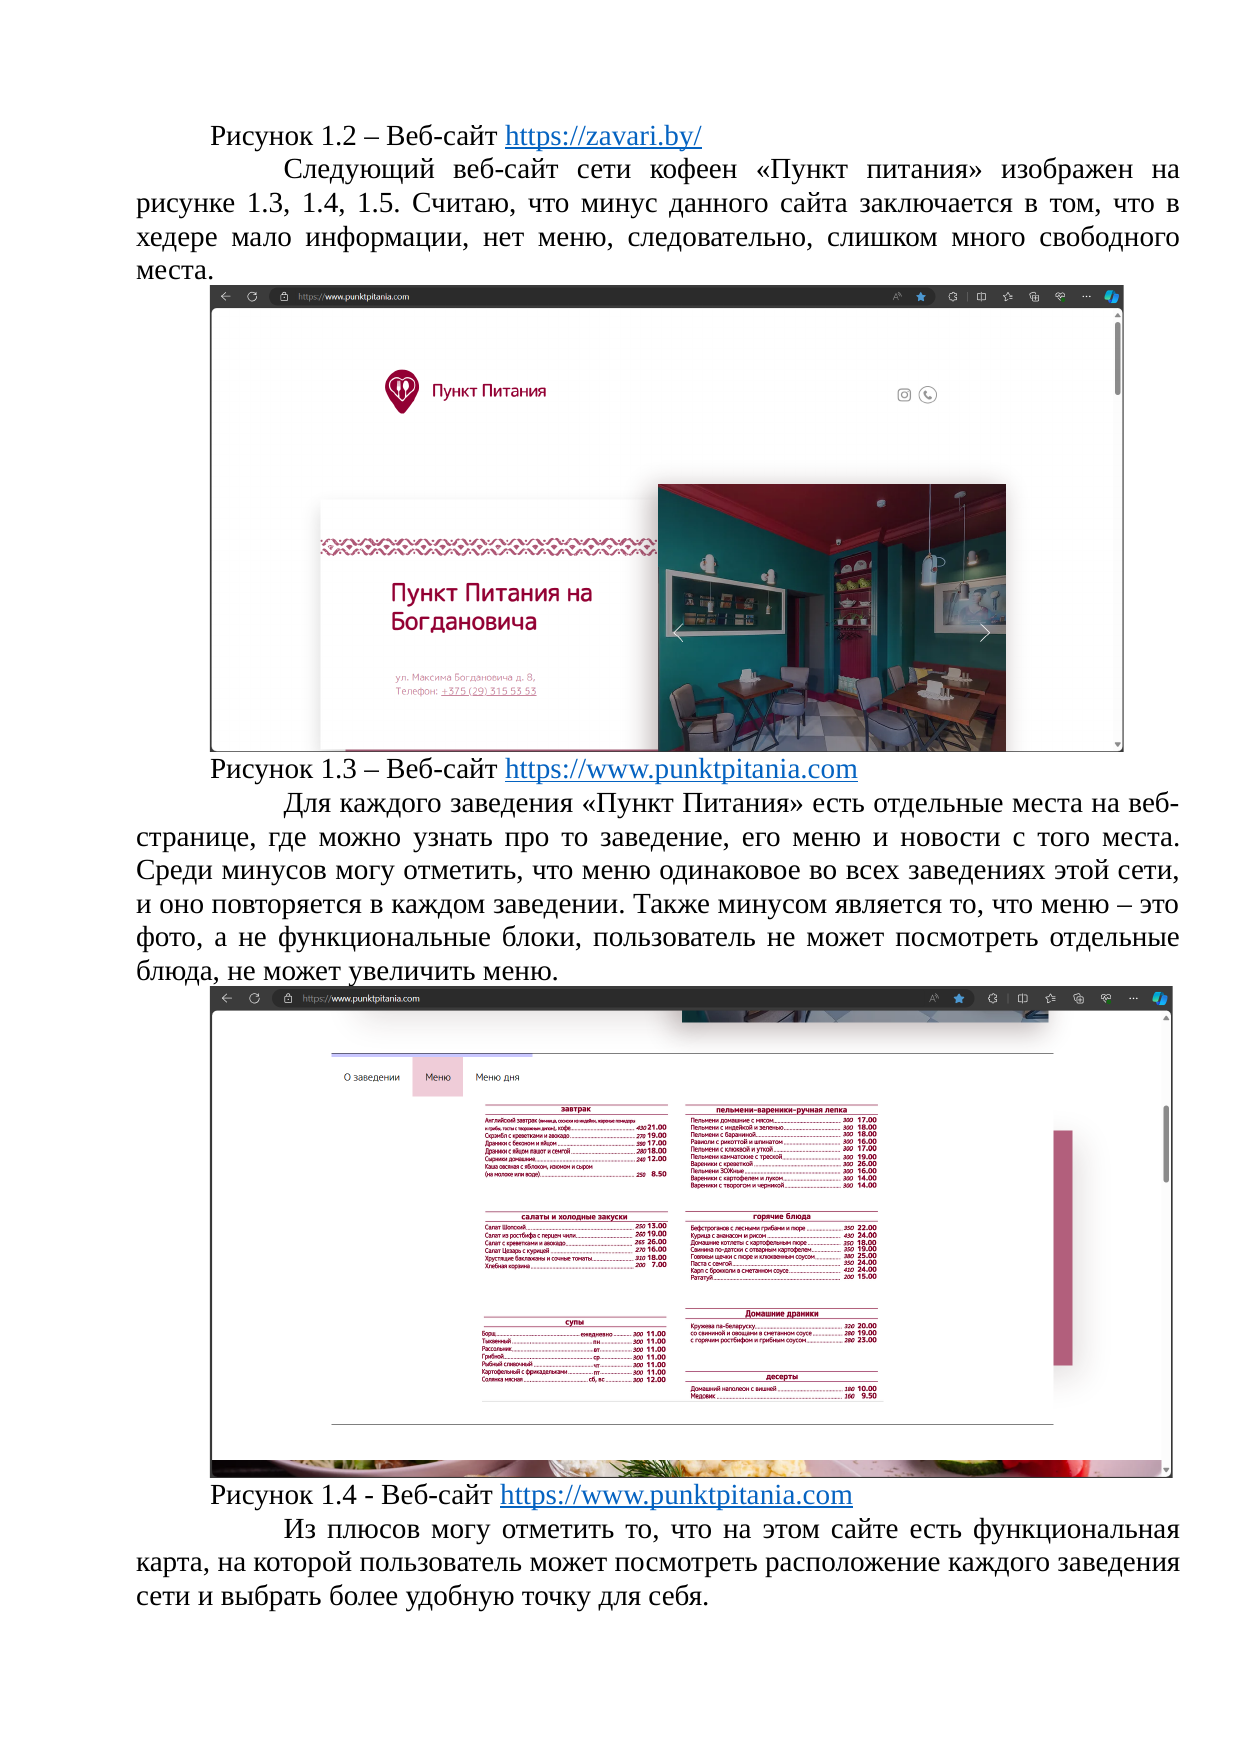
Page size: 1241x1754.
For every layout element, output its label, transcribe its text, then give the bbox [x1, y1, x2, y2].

text Рисунок 1.4 - Веб-сайт https://www.punktpitania.com [136, 1477, 1181, 1511]
text Из плюсов могу отметить то, что на этом сайте есть функциональная карта, на которой пользователь может посмотреть расположение каждого заведения сети и выбрать более удобную точку для себя. [136, 1511, 1181, 1611]
picture [209, 986, 1173, 1478]
text Рисунок 1.2 – Веб-сайт https://zavari.by/ [136, 118, 1181, 152]
text Рисунок 1.3 – Веб-сайт https://www.punktpitania.com [136, 752, 1181, 785]
picture [209, 285, 1124, 752]
text Следующий веб-сайт сети кофеен «Пункт питания» изображен на рисунке 1.3, 1.4, 1.5. Считаю, что минус данного сайта заключается в том, что в хедере мало информации, нет меню, следовательно, слишком много свободного места. [136, 152, 1181, 286]
text Для каждого заведения «Пункт Питания» есть отдельные места на веб-странице, где можно узнать про то заведение, его меню и новости с того места. Среди минусов могу отметить, что меню одинаковое во всех заведениях этой сети, и оно повторяется в каждом заведении. Также минусом является то, что меню – это фото, а не функциональные блоки, пользователь не может посмотреть отдельные блюда, не может увеличить меню. [136, 785, 1181, 986]
